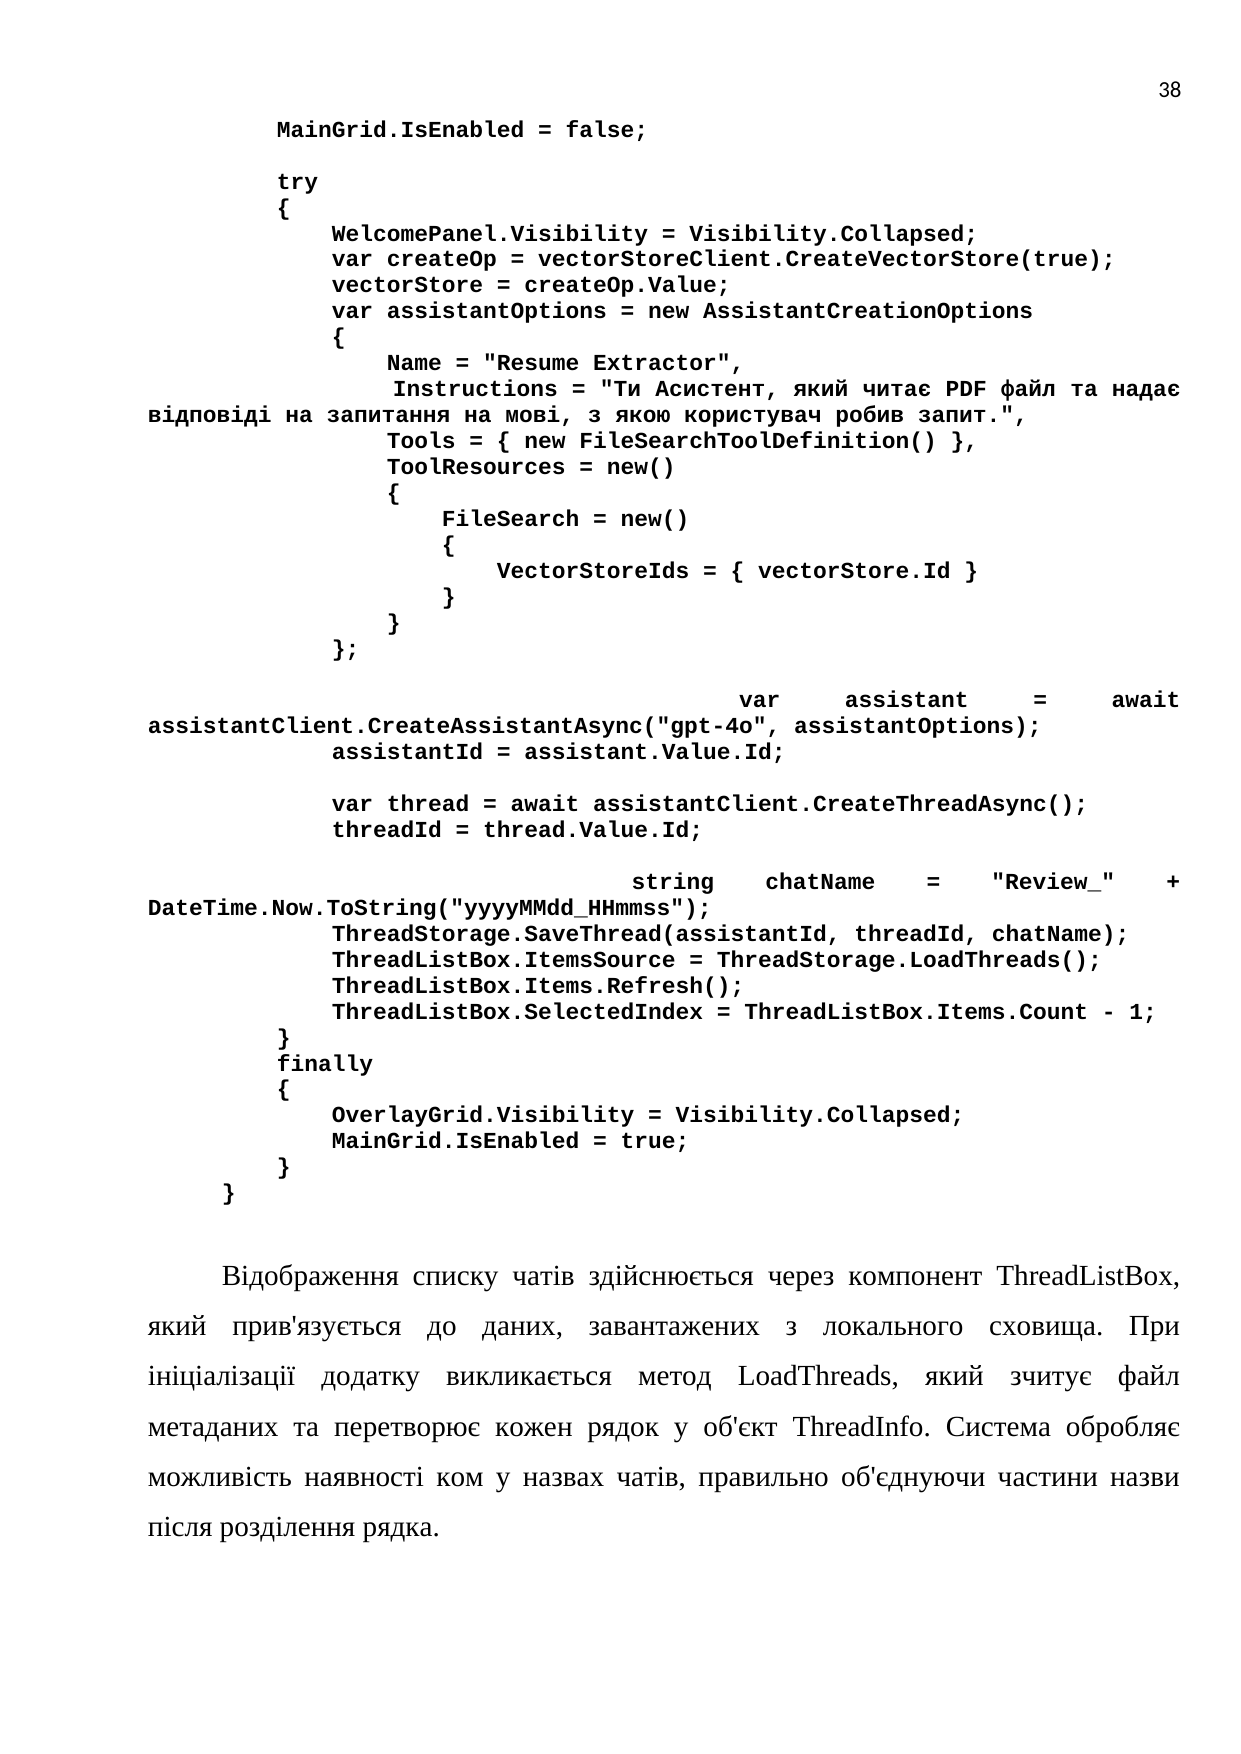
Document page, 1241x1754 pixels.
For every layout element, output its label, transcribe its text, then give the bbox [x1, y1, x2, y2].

text }; [148, 637, 1181, 663]
text assistantId = assistant.Value.Id; [148, 741, 1181, 767]
text var thread = await assistantClient.CreateThreadAsync(); [148, 792, 1181, 818]
text ThreadListBox.ItemsSource = ThreadStorage.LoadThreads(); [148, 948, 1181, 974]
text { [148, 326, 1181, 352]
text Name = "Resume Extractor", [148, 352, 1181, 377]
text } [148, 1182, 1181, 1207]
text threadId = thread.Value.Id; [148, 818, 1181, 844]
text } [148, 585, 1181, 611]
text VectorStoreIds = { vectorStore.Id } [148, 559, 1181, 585]
text vectorStore = createOp.Value; [148, 274, 1181, 300]
text string chatName = "Review_" + DateTime.Now.ToString("yyyyMMdd_HHmmss"); [148, 870, 1181, 922]
text { [148, 533, 1181, 559]
text MainGrid.IsEnabled = false; [148, 118, 1181, 144]
text } [148, 1026, 1181, 1052]
text { [148, 1078, 1181, 1104]
text finally [148, 1052, 1181, 1078]
text MainGrid.IsEnabled = true; [148, 1130, 1181, 1156]
text OverlayGrid.Visibility = Visibility.Collapsed; [148, 1104, 1181, 1130]
text FileSearch = new() [148, 507, 1181, 533]
text Відображення списку чатів здійснюється через компонент ThreadListBox, який прив'язується до даних, завантажених з локального сховища. При ініціалізації додатку викликається метод LoadThreads, який зчитує файл метаданих та перетворює кожен рядок у об'єкт ThreadInfo. Система обробляє можливість наявності ком у назвах чатів, правильно об'єднуючи частини назви після розділення рядка. [148, 1258, 1181, 1543]
text Tools = { new FileSearchToolDefinition() }, [148, 429, 1181, 455]
text WelcomePanel.Visibility = Visibility.Collapsed; [148, 222, 1181, 248]
text } [148, 1156, 1181, 1182]
text ThreadStorage.SaveThread(assistantId, threadId, chatName); [148, 922, 1181, 948]
text var assistantOptions = new AssistantCreationOptions [148, 300, 1181, 326]
text { [148, 196, 1181, 222]
text } [148, 611, 1181, 637]
text ThreadListBox.SelectedIndex = ThreadListBox.Items.Count - 1; [148, 1000, 1181, 1026]
text { [148, 481, 1181, 507]
text var assistant = await assistantClient.CreateAssistantAsync("gpt-4o", assistantOptions); [148, 689, 1181, 741]
text Instructions = "Ти Асистент, який читає PDF файл та надає відповіді на запитання на мові, з якою користувач робив запит.", [148, 377, 1181, 429]
text try [148, 170, 1181, 196]
text ThreadListBox.Items.Refresh(); [148, 974, 1181, 1000]
text var createOp = vectorStoreClient.CreateVectorStore(true); [148, 248, 1181, 274]
text ToolResources = new() [148, 455, 1181, 481]
